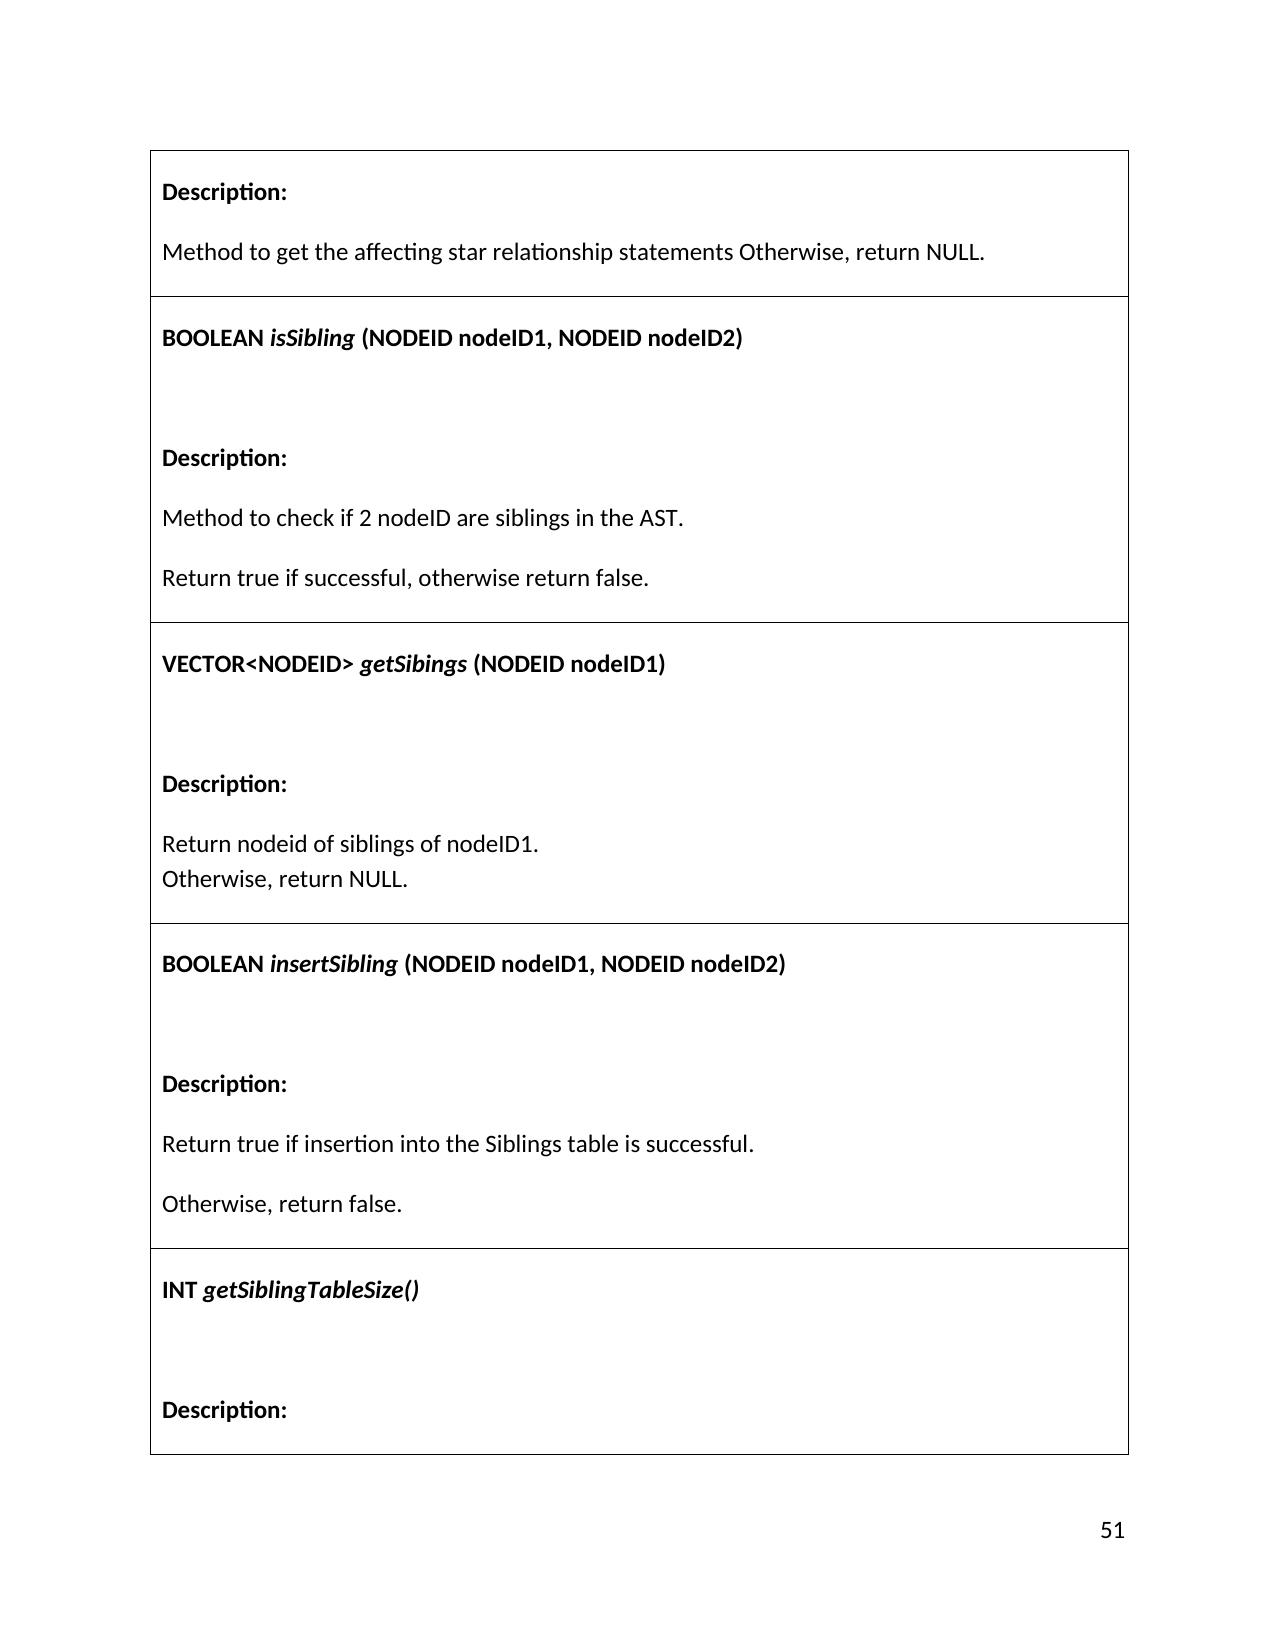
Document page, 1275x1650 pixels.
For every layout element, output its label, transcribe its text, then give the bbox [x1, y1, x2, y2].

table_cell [151, 151, 1128, 296]
table_cell VECTOR<NODEID> getSibings (NODEID nodeID1) Description: Return nodeid of siblings of nodeID1. Otherwise, return NULL. [151, 623, 1128, 922]
table_cell BOOLEAN insertSibling (NODEID nodeID1, NODEID nodeID2) Description: Return true if insertion into the Siblings table is successful. Otherwise, return false. [151, 924, 1128, 1248]
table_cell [151, 1249, 1128, 1454]
table_cell BOOLEAN isSibling (NODEID nodeID1, NODEID nodeID2) Description: Method to check if 2 nodeID are siblings in the AST. Return true if successful, otherwise return false. [151, 297, 1128, 622]
